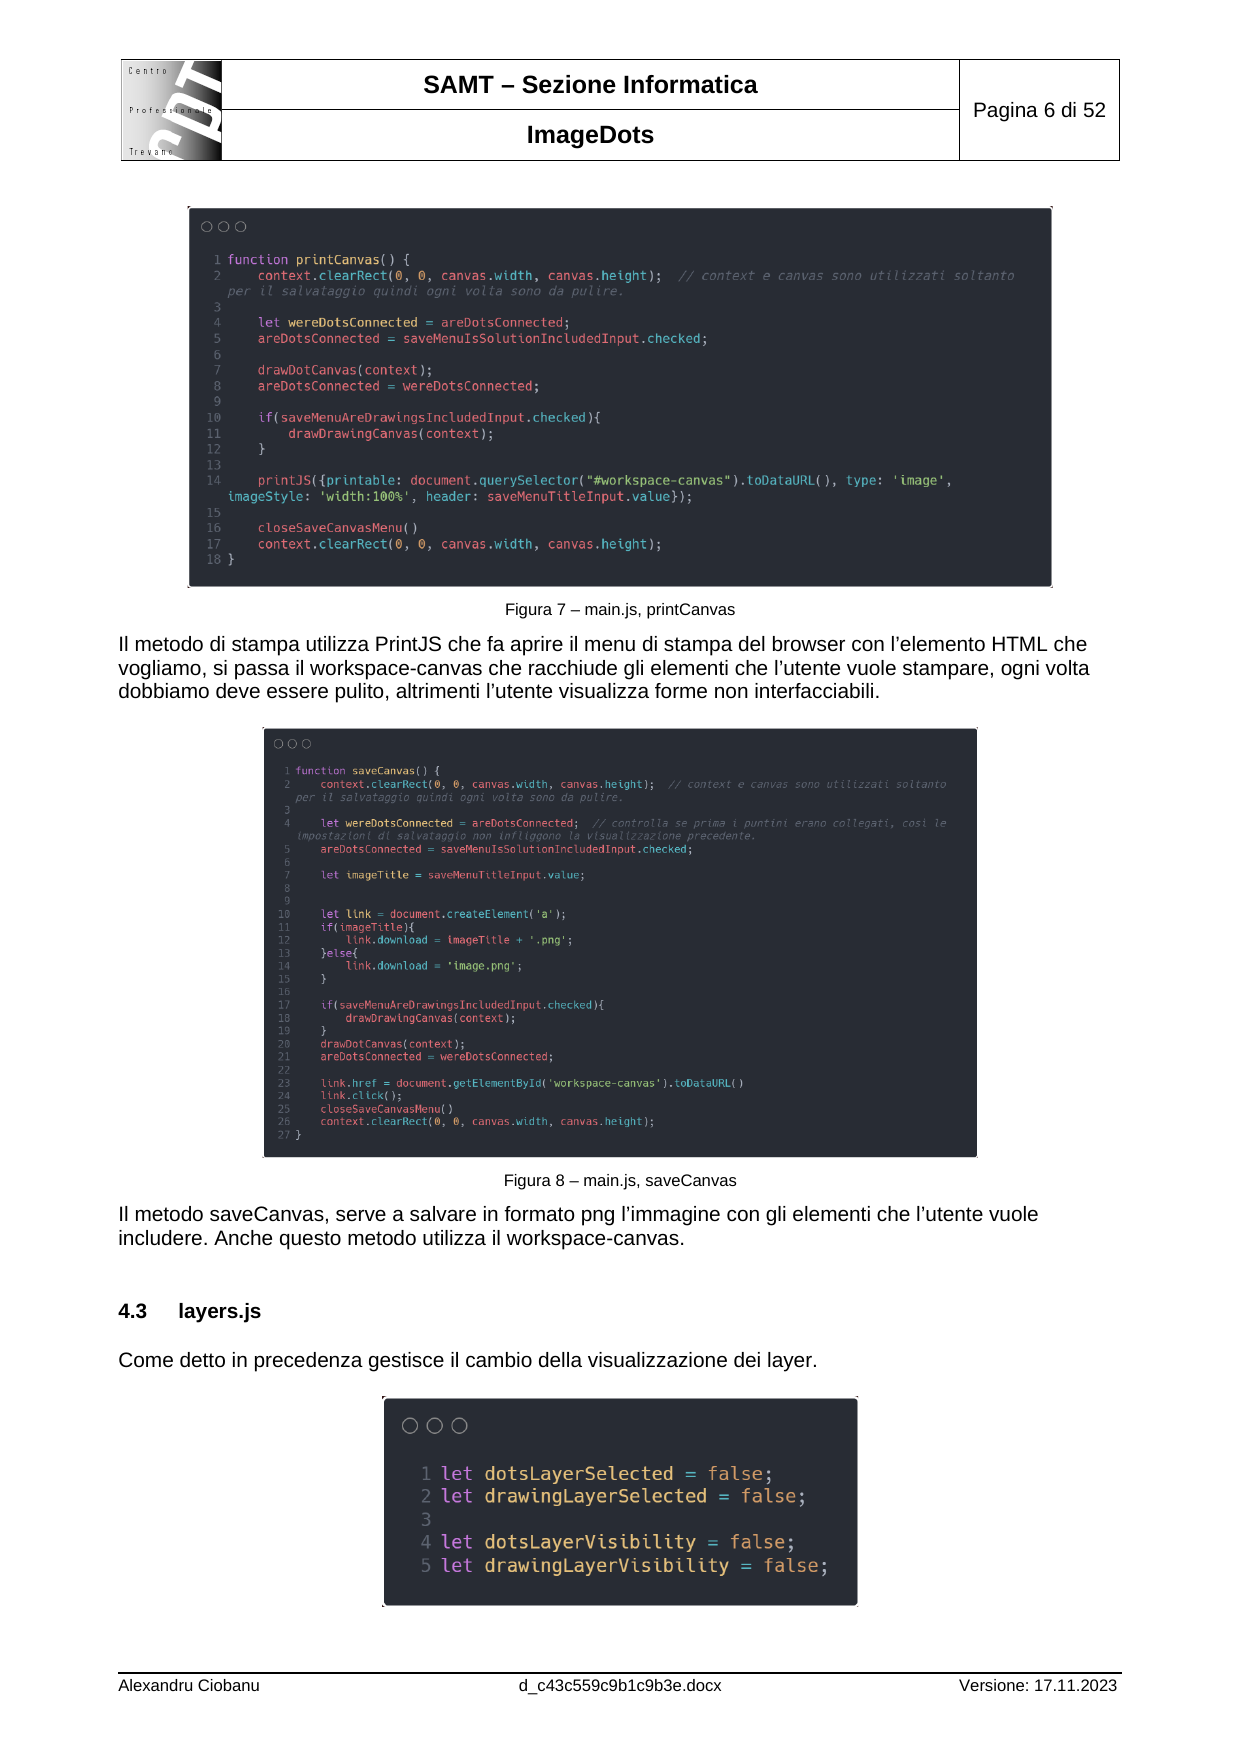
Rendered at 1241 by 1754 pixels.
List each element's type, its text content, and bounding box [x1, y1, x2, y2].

text Figura 8 – main.js, saveCanvas [118, 1171, 1122, 1190]
text Il metodo di stampa utilizza PrintJS che fa aprire il menu di stampa del browser con l’elemento HTML che vogliamo, si passa il workspace-canvas che racchiude gli elementi che l’utente vuole stampare, ogni volta dobbiamo deve essere pulito, altrimenti l’utente visualizza forme non interfacciabili. [118, 631, 1122, 703]
subtitle layers.js [118, 1299, 1122, 1323]
text Il metodo saveCanvas, serve a salvare in formato png l’immagine con gli elementi che l’utente vuole includere. Anche questo metodo utilizza il workspace-canvas. [118, 1202, 1122, 1250]
text Come detto in precedenza gestisce il cambio della visualizzazione dei layer. [118, 1348, 1122, 1372]
picture [121, 60, 222, 160]
picture [382, 1396, 859, 1607]
picture [262, 727, 978, 1158]
text Figura 7 – main.js, printCanvas [118, 600, 1122, 619]
picture [187, 206, 1053, 588]
